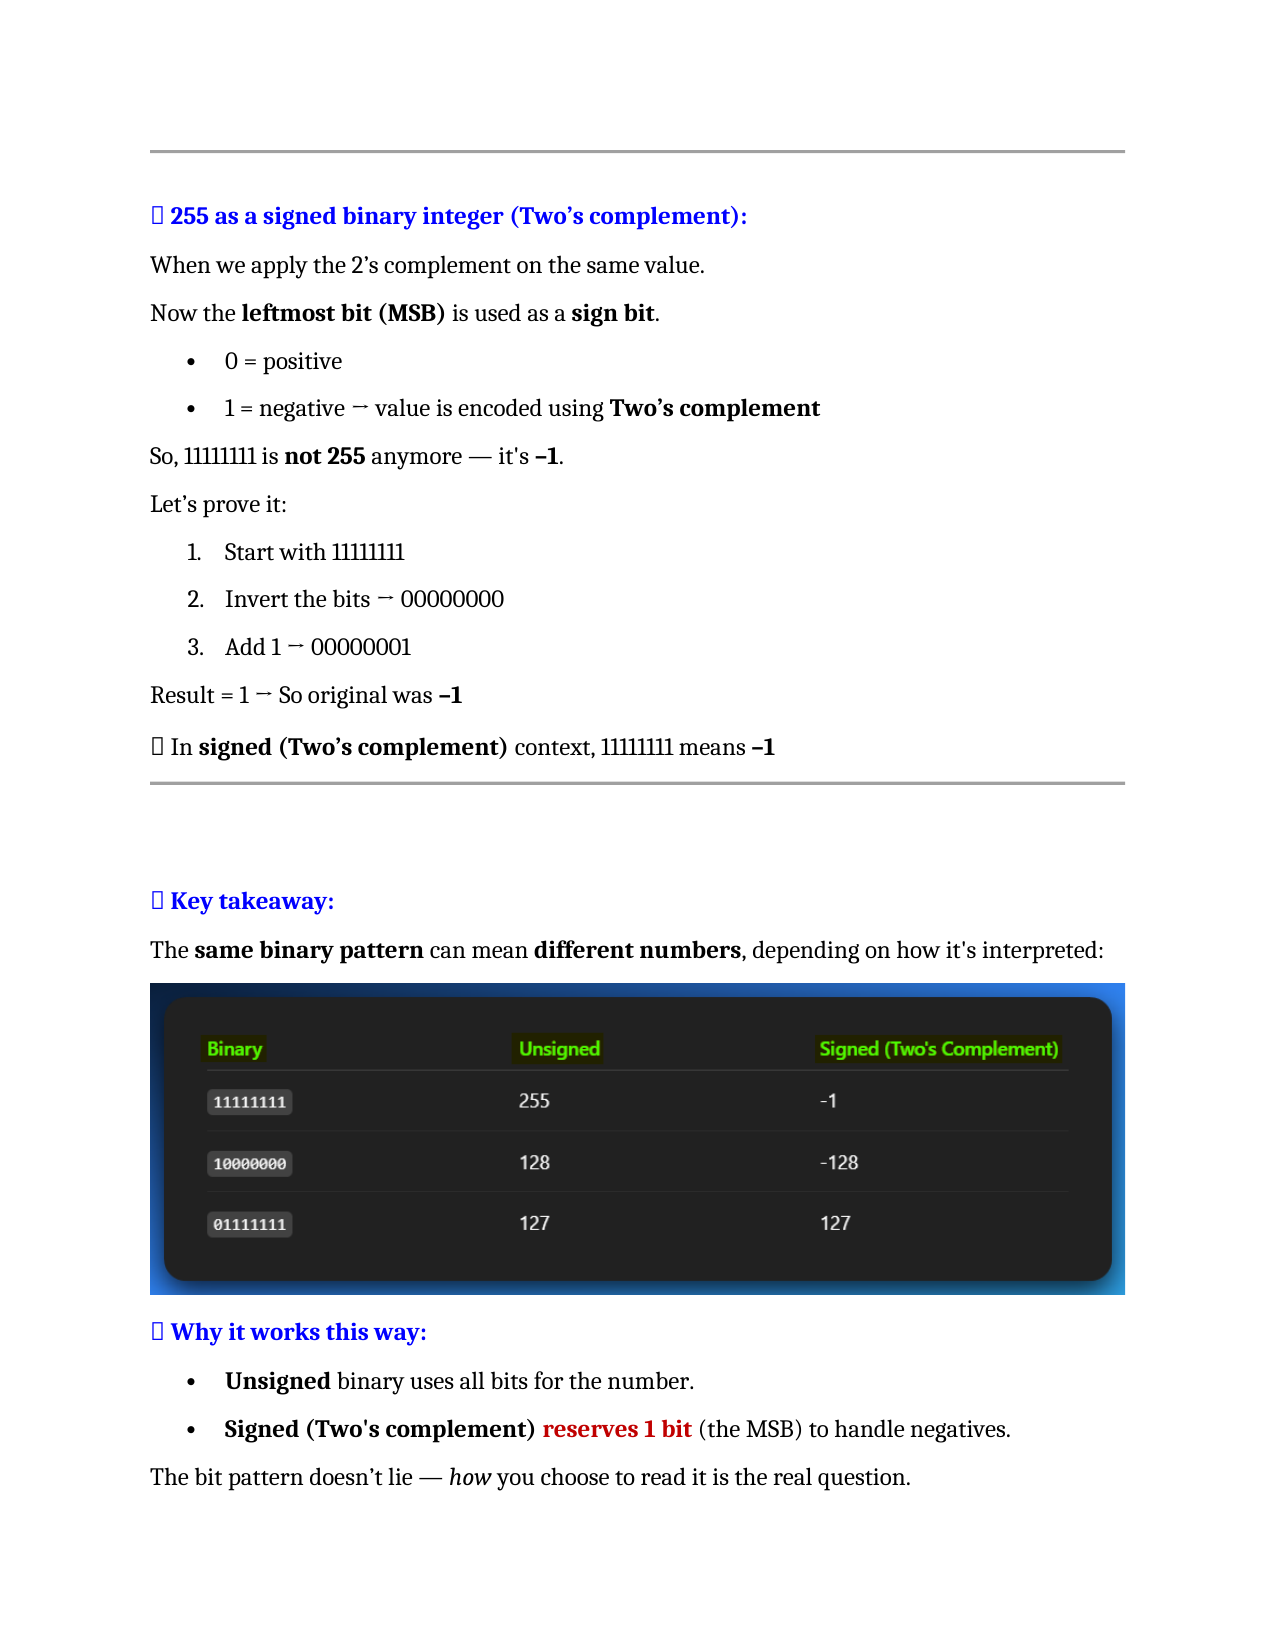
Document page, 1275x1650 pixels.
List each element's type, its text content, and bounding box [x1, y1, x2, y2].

list Invert the bits → 00000000 [187, 585, 1125, 614]
list 0 = positive [187, 347, 1125, 375]
text When we apply the 2’s complement on the same value. [150, 251, 1125, 280]
text So, 11111111 is not 255 anymore — it's –1. [150, 442, 1125, 471]
list Unsigned binary uses all bits for the number. [187, 1367, 1125, 1396]
picture [150, 983, 1125, 1295]
text Now the leftmost bit (MSB) is used as a sign bit. [150, 299, 1125, 328]
list Add 1 → 00000001 [187, 633, 1125, 662]
text 🔑 Key takeaway: [150, 883, 1125, 917]
text 🧠 Why it works this way: [150, 1313, 1125, 1348]
text Let’s prove it: [150, 490, 1125, 518]
list 1 = negative → value is encoded using Two’s complement [187, 394, 1125, 423]
text ✅ In signed (Two’s complement) context, 11111111 means –1 [150, 728, 1125, 762]
text 📌 255 as a signed binary integer (Two’s complement): [150, 198, 1125, 232]
text The bit pattern doesn’t lie — how you choose to read it is the real question. [150, 1462, 1125, 1491]
text The same binary pattern can mean different numbers, depending on how it's interpreted: [150, 936, 1125, 965]
list Signed (Two's complement) reserves 1 bit (the MSB) to handle negatives. [187, 1415, 1125, 1443]
text Result = 1 → So original was –1 [150, 681, 1125, 709]
list Start with 11111111 [187, 537, 1125, 566]
